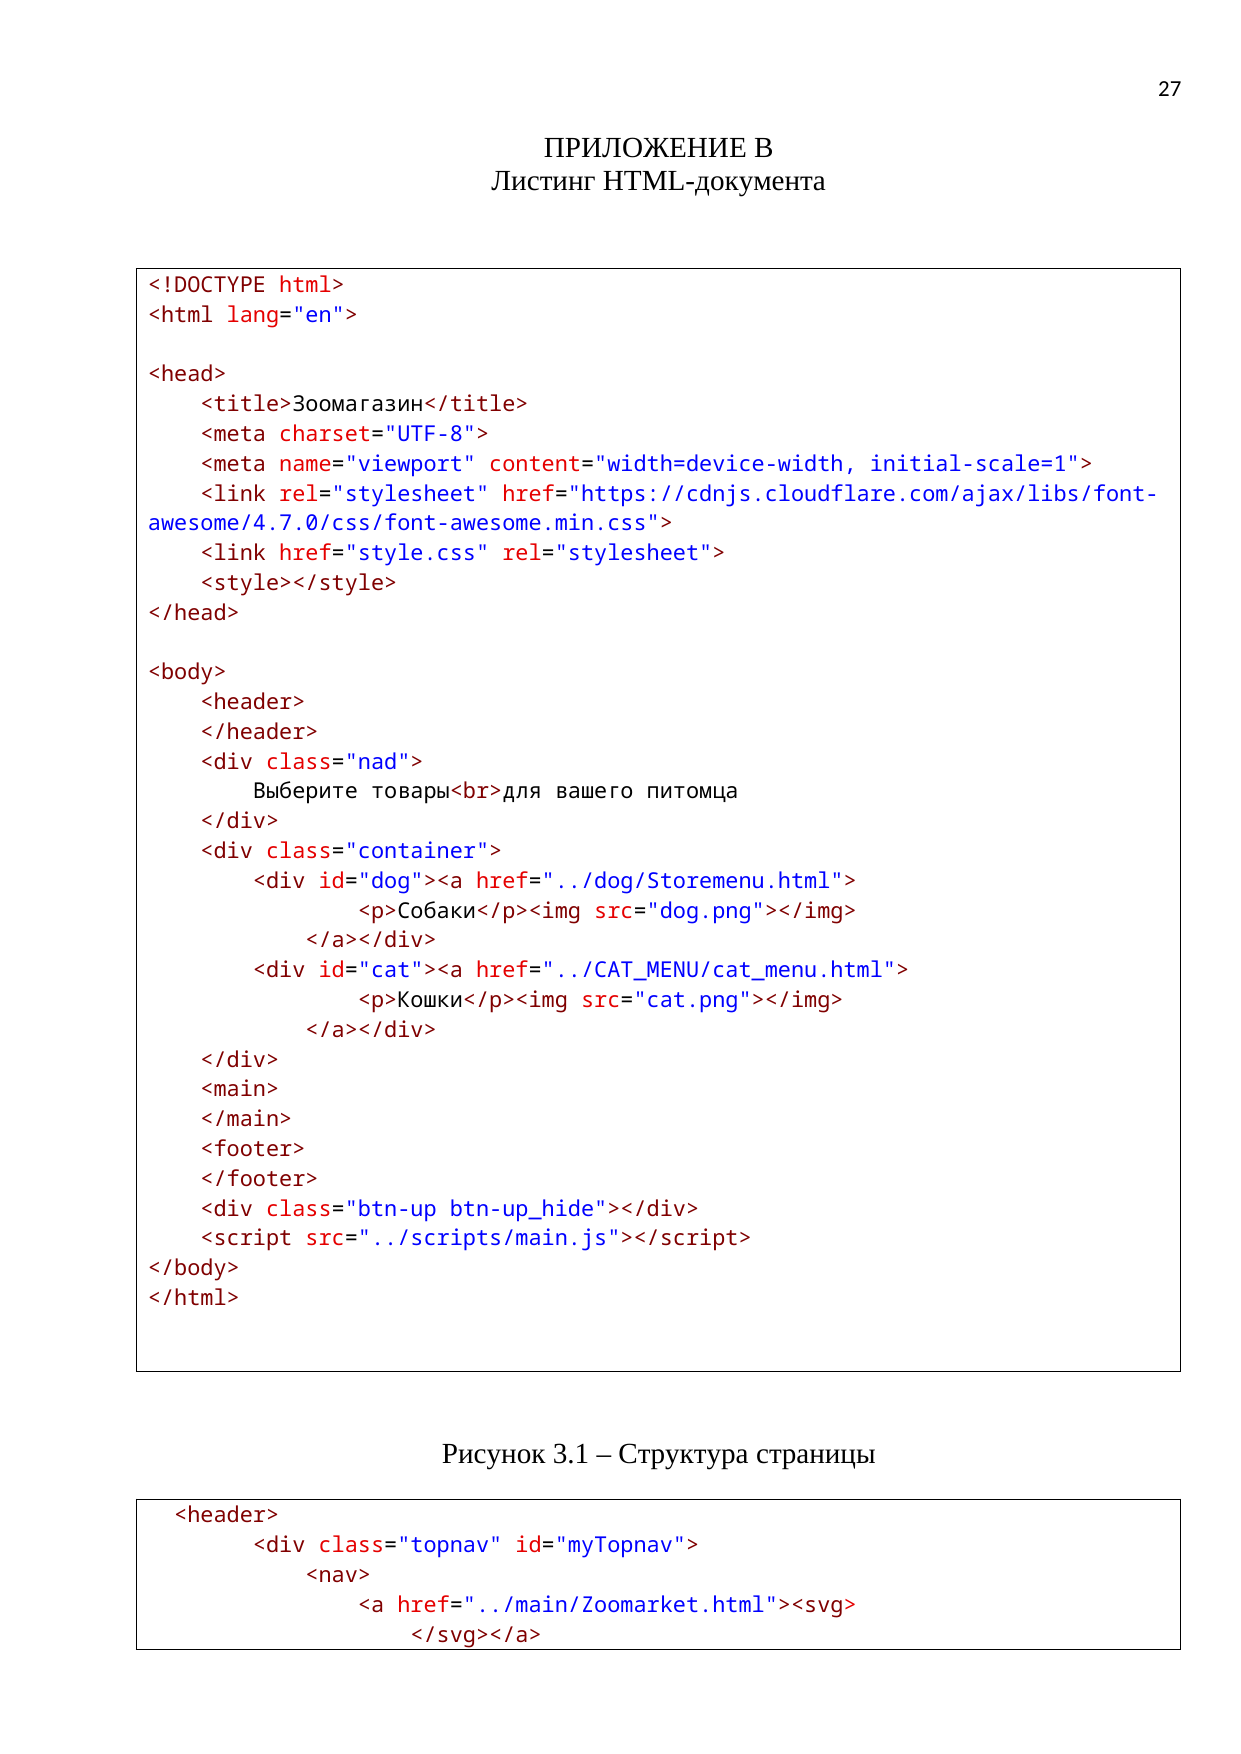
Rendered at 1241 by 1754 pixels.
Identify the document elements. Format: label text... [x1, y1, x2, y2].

text Рисунок 3.1 – Структура страницы [136, 1436, 1181, 1469]
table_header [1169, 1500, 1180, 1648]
text ПРИЛОЖЕНИЕ В Листинг HTML-документа [136, 130, 1181, 197]
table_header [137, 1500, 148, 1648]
table_header <!DOCTYPE html> <html lang="en"> <head> <title>Зоомагазин</title> <meta charset="UTF-8"> <meta name="viewport" content="width=device-width, initial-scale=1"> <link rel="stylesheet" href="https://cdnjs.cloudflare.com/ajax/libs/font-awesome/4.7.0/css/font-awesome.min.css"> <link href="style.css" rel="stylesheet"> <style></style> </head> <body> <header> </header> <div class="nad"> Выберите товары<br>для вашего питомца </div> <div class="container"> <div id="dog"><a href="../dog/Storemenu.html"> <p>Собаки</p><img src="dog.png"></img> </a></div> <div id="cat"><a href="../CAT_MENU/cat_menu.html"> <p>Кошки</p><img src="cat.png"></img> </a></div> </div> <main> </main> <footer> </footer> <div class="btn-up btn-up_hide"></div> <script src="../scripts/main.js"></script> </body> </html> [137, 269, 1180, 1371]
